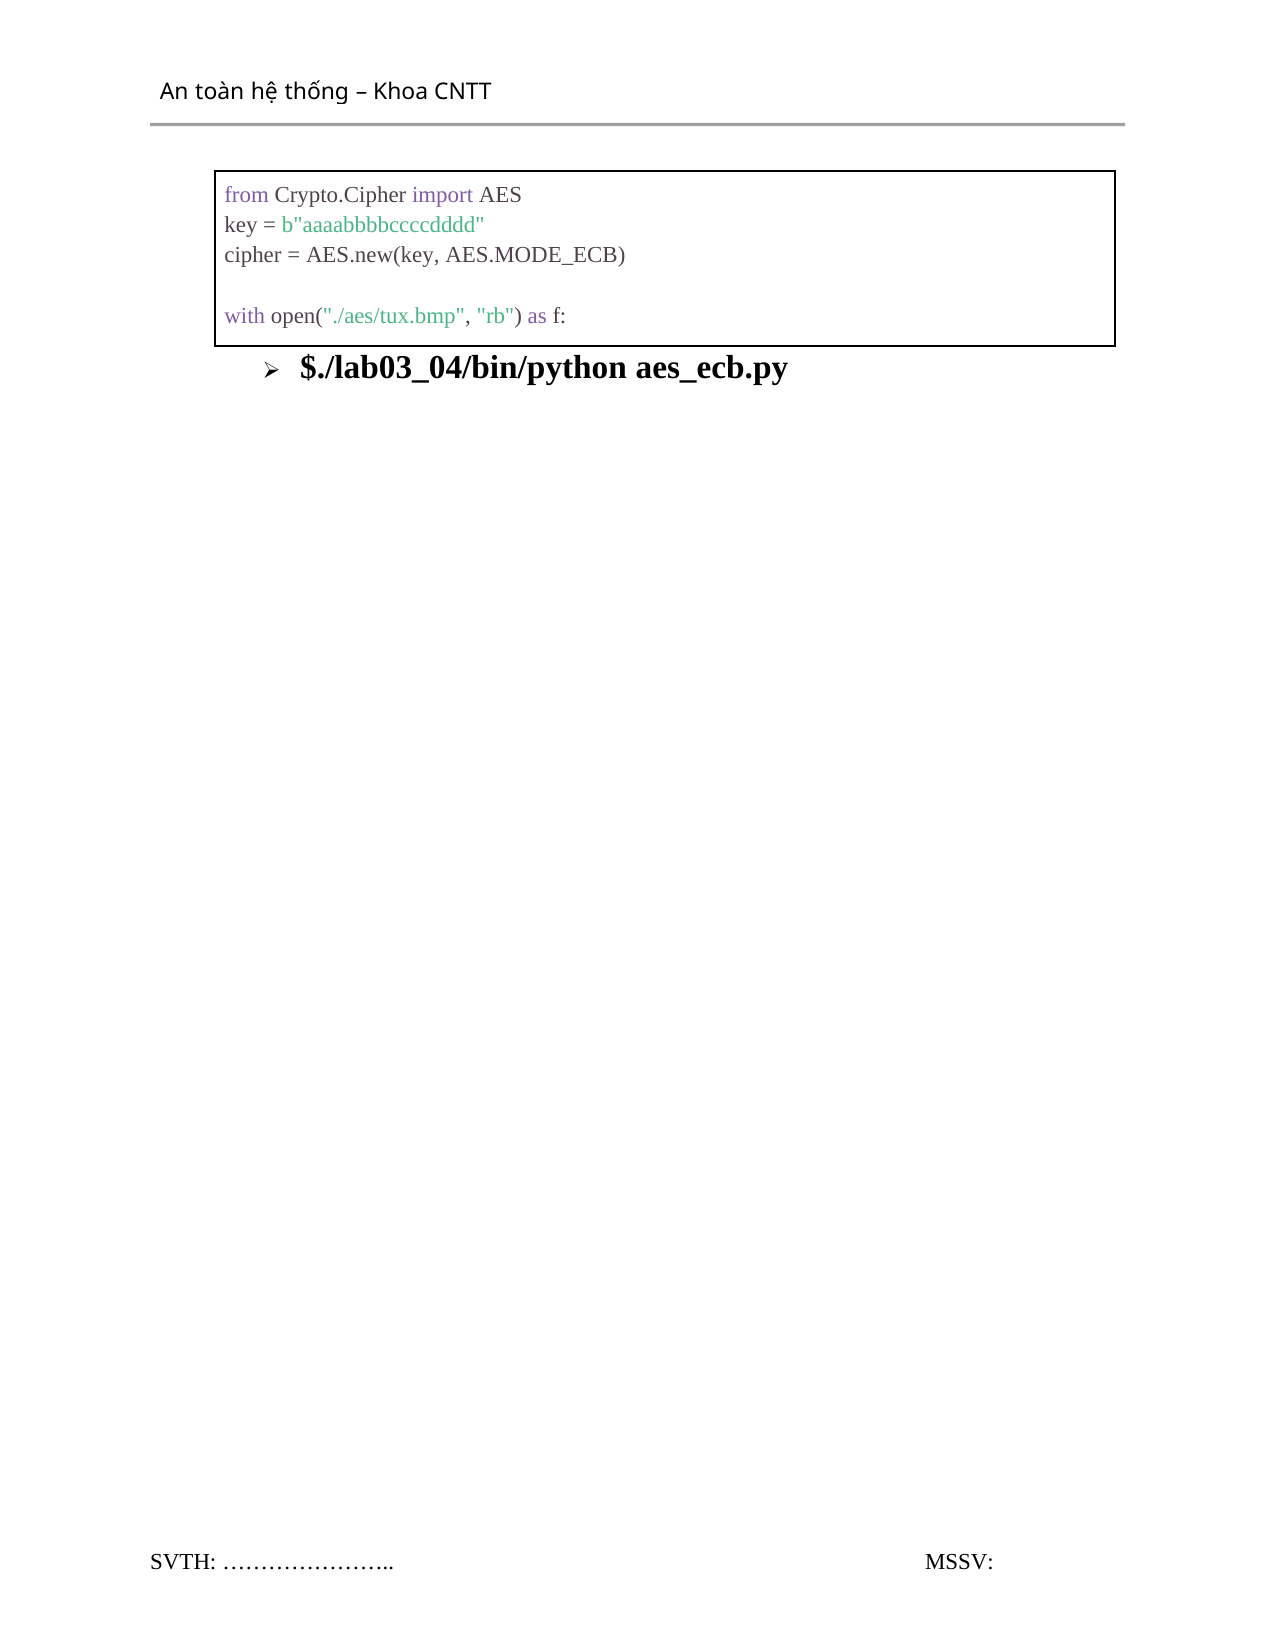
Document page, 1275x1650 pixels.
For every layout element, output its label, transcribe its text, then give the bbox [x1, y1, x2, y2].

subtitle $./lab03_04/bin/python aes_ecb.py [262, 139, 1252, 385]
